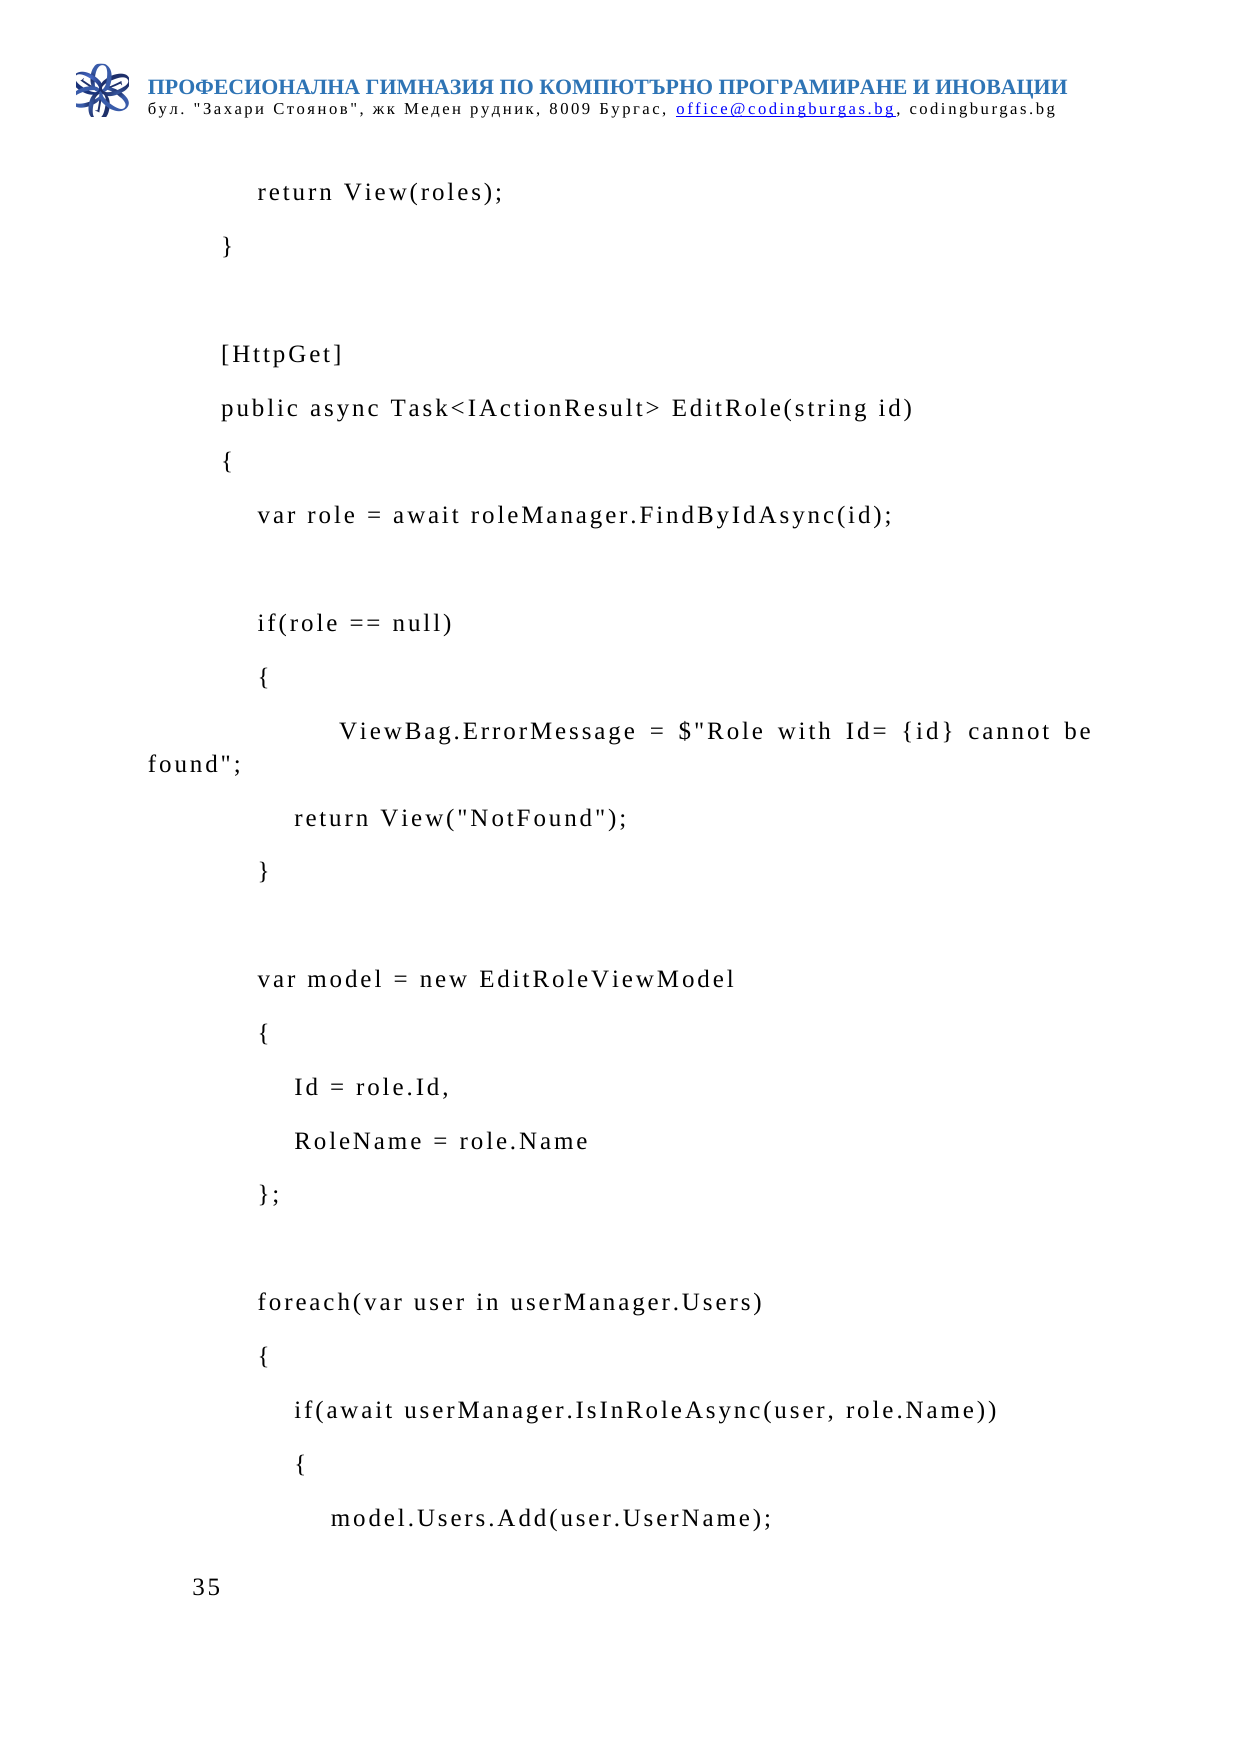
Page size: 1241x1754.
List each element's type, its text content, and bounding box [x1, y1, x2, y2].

text var role = await roleManager.FindByIdAsync(id); [148, 500, 1092, 529]
text [HttpGet] [148, 339, 1092, 367]
text return View("NotFound"); [148, 803, 1092, 831]
text } [148, 856, 1092, 885]
picture [76, 63, 130, 117]
text { [148, 1018, 1092, 1047]
text ViewBag.ErrorMessage = $"Role with Id= {id} cannot be found"; [148, 716, 1092, 777]
text if(role == null) [148, 608, 1092, 637]
text { [148, 1341, 1092, 1370]
text }; [148, 1179, 1092, 1208]
text } [148, 231, 1092, 260]
text { [148, 662, 1092, 691]
text return View(roles); [148, 177, 1092, 206]
text var model = new EditRoleViewModel [148, 964, 1092, 993]
text foreach(var user in userManager.Users) [148, 1287, 1092, 1316]
text { [148, 1449, 1092, 1478]
text { [148, 446, 1092, 475]
text public async Task<IActionResult> EditRole(string id) [148, 393, 1092, 421]
text RoleName = role.Name [148, 1126, 1092, 1154]
text Id = role.Id, [148, 1072, 1092, 1101]
text model.Users.Add(user.UserName); [148, 1503, 1092, 1531]
text if(await userManager.IsInRoleAsync(user, role.Name)) [148, 1395, 1092, 1424]
